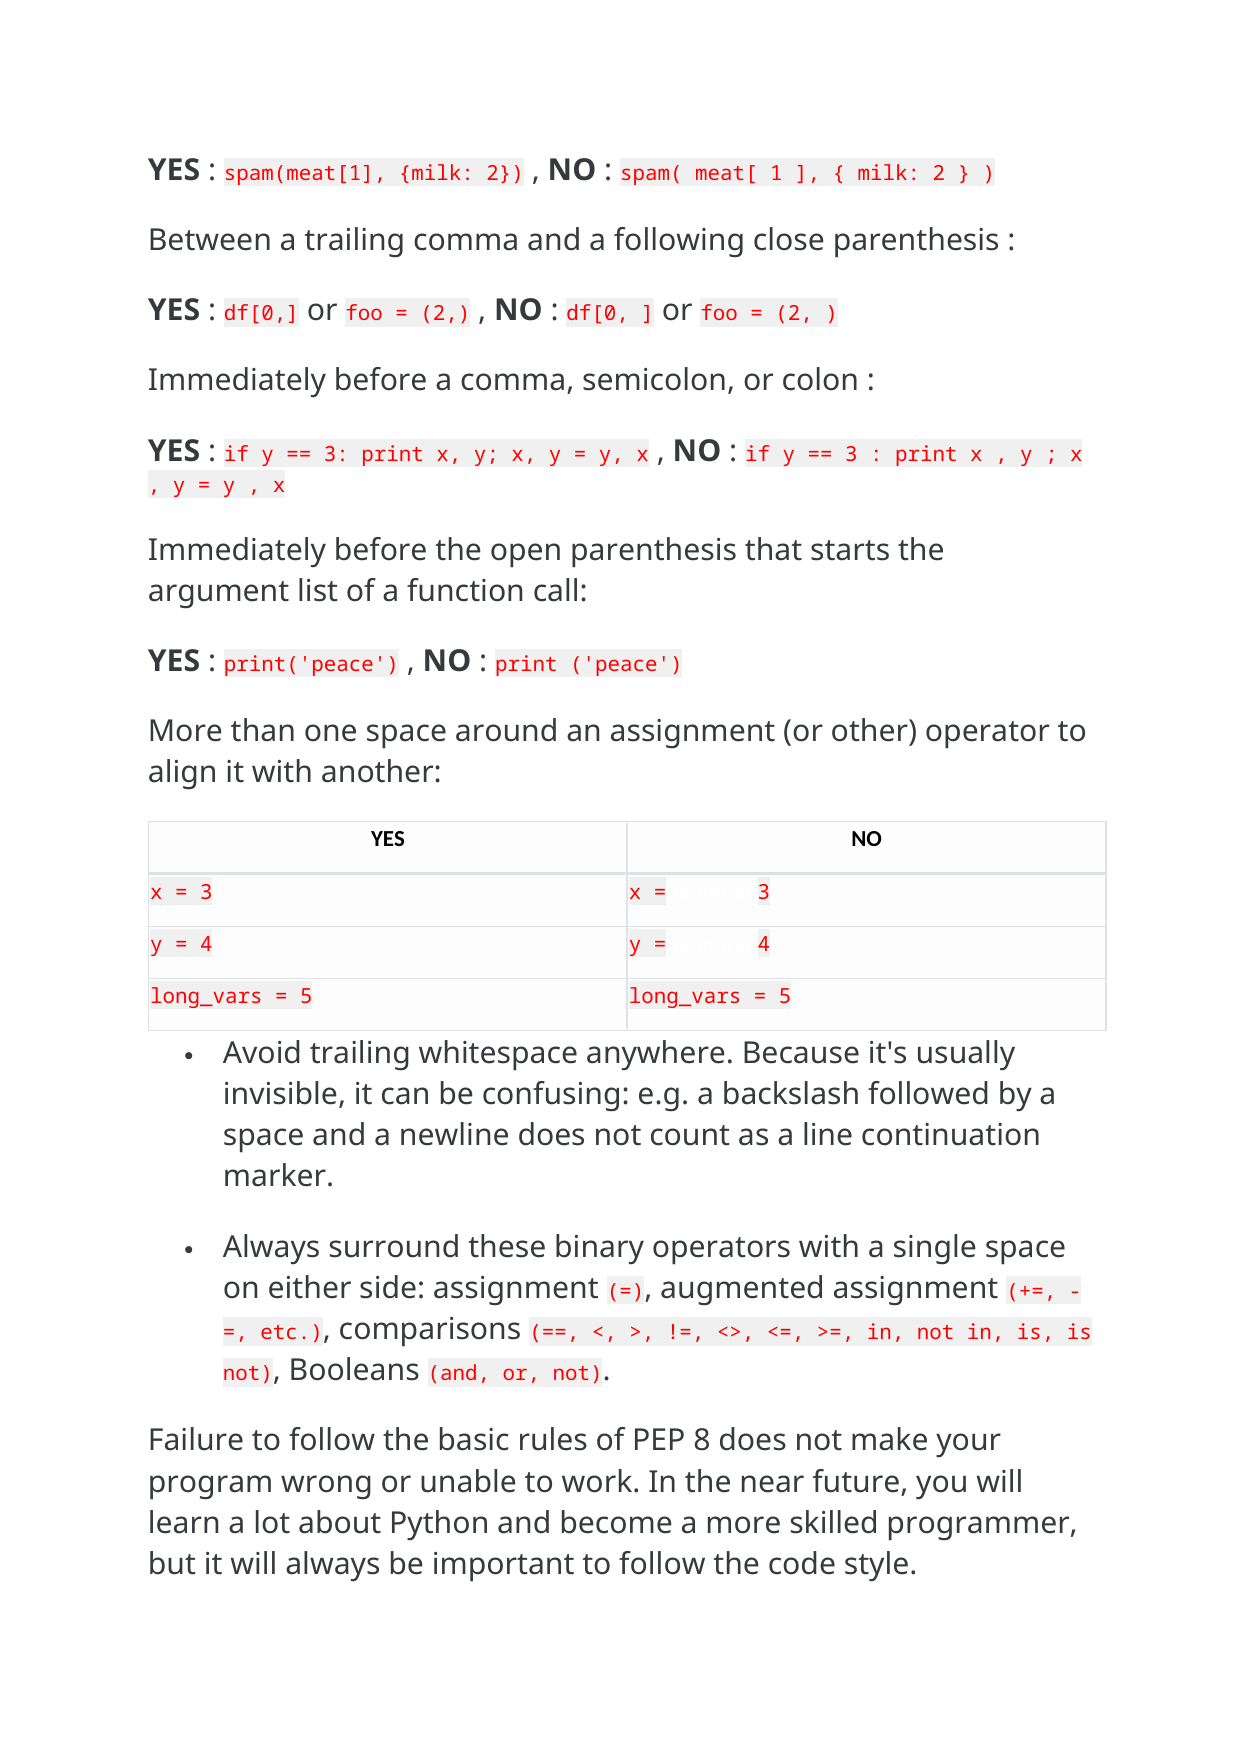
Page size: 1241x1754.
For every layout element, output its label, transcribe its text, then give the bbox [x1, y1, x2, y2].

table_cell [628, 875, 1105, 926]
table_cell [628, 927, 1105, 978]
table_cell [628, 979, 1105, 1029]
text Immediately before the open parenthesis that starts the argument list of a function call: [148, 528, 1093, 610]
list Always surround these binary operators with a single space on either side: assignment (=), augmented assignment (+=, -=, etc.), comparisons (==, <, >, !=, <>, <=, >=, in, not in, is, is not), Booleans (and, or, not). [185, 1225, 1093, 1389]
text Failure to follow the basic rules of PEP 8 does not make your program wrong or unable to work. In the near future, you will learn a lot about Python and become a more skilled programmer, but it will always be important to follow the code style. [148, 1418, 1093, 1583]
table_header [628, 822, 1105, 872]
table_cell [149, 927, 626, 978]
text YES : print('peace') , NO : print ('peace') [148, 639, 1093, 680]
text Between a trailing comma and a following close parenthesis : [148, 218, 1093, 259]
list Avoid trailing whitespace anywhere. Because it's usually invisible, it can be confusing: e.g. a backslash followed by a space and a newline does not count as a line continuation marker. [185, 1031, 1093, 1196]
text More than one space around an assignment (or other) operator to align it with another: [148, 709, 1093, 792]
text YES : spam(meat[1], {milk: 2}) , NO : spam( meat[ 1 ], { milk: 2 } ) [148, 148, 1093, 189]
text YES : if y == 3: print x, y; x, y = y, x , NO : if y == 3 : print x , y ; x , y = y , x [148, 429, 1093, 498]
text Immediately before a comma, semicolon, or colon : [148, 358, 1093, 400]
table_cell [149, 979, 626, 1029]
text YES : df[0,] or foo = (2,) , NO : df[0, ] or foo = (2, ) [148, 288, 1093, 329]
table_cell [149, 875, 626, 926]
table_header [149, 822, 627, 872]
